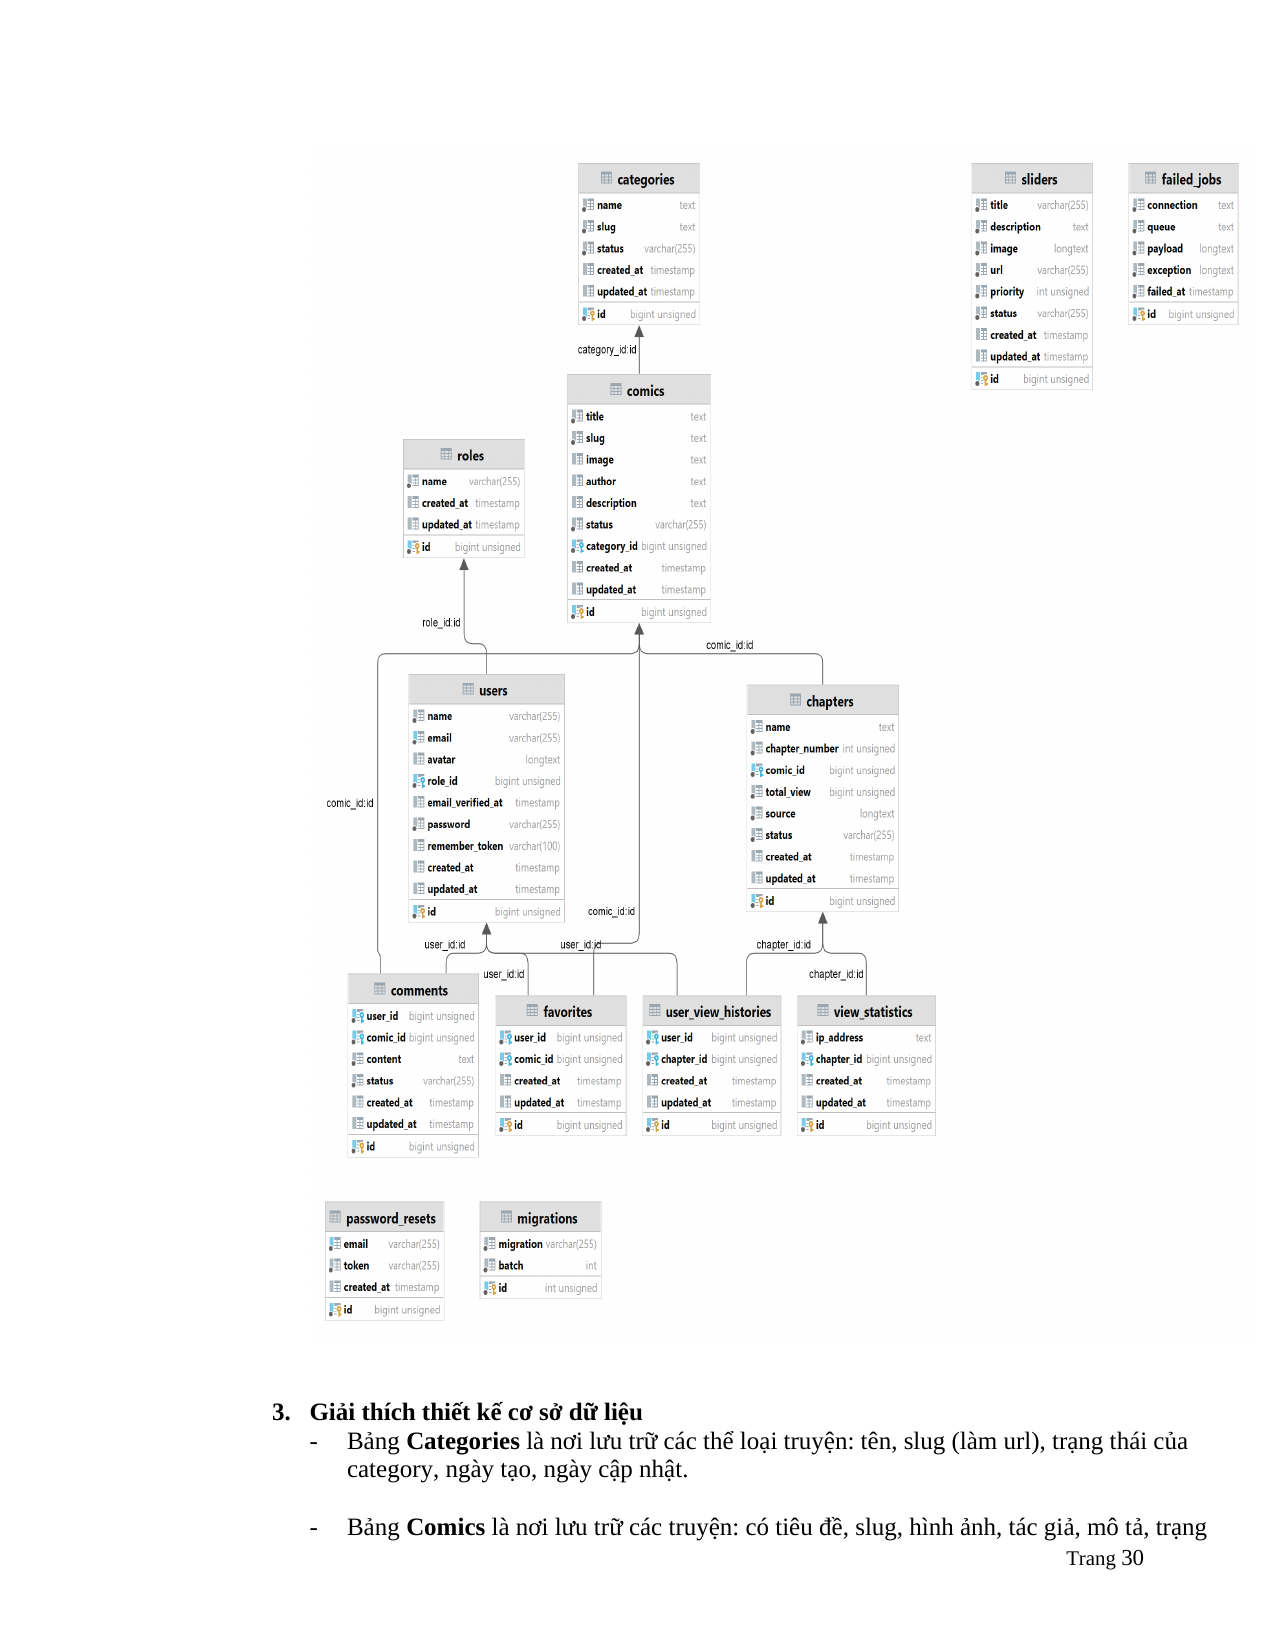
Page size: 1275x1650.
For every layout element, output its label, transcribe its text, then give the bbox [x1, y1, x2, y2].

list Bảng Categories là nơi lưu trữ các thể loại truyện: tên, slug (làm url), trạng thái của category, ngày tạo, ngày cập nhật. [309, 1426, 1256, 1483]
list Giải thích thiết kế cơ sở dữ liệu [272, 1397, 1256, 1426]
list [309, 1512, 1256, 1541]
picture [309, 143, 1254, 1340]
